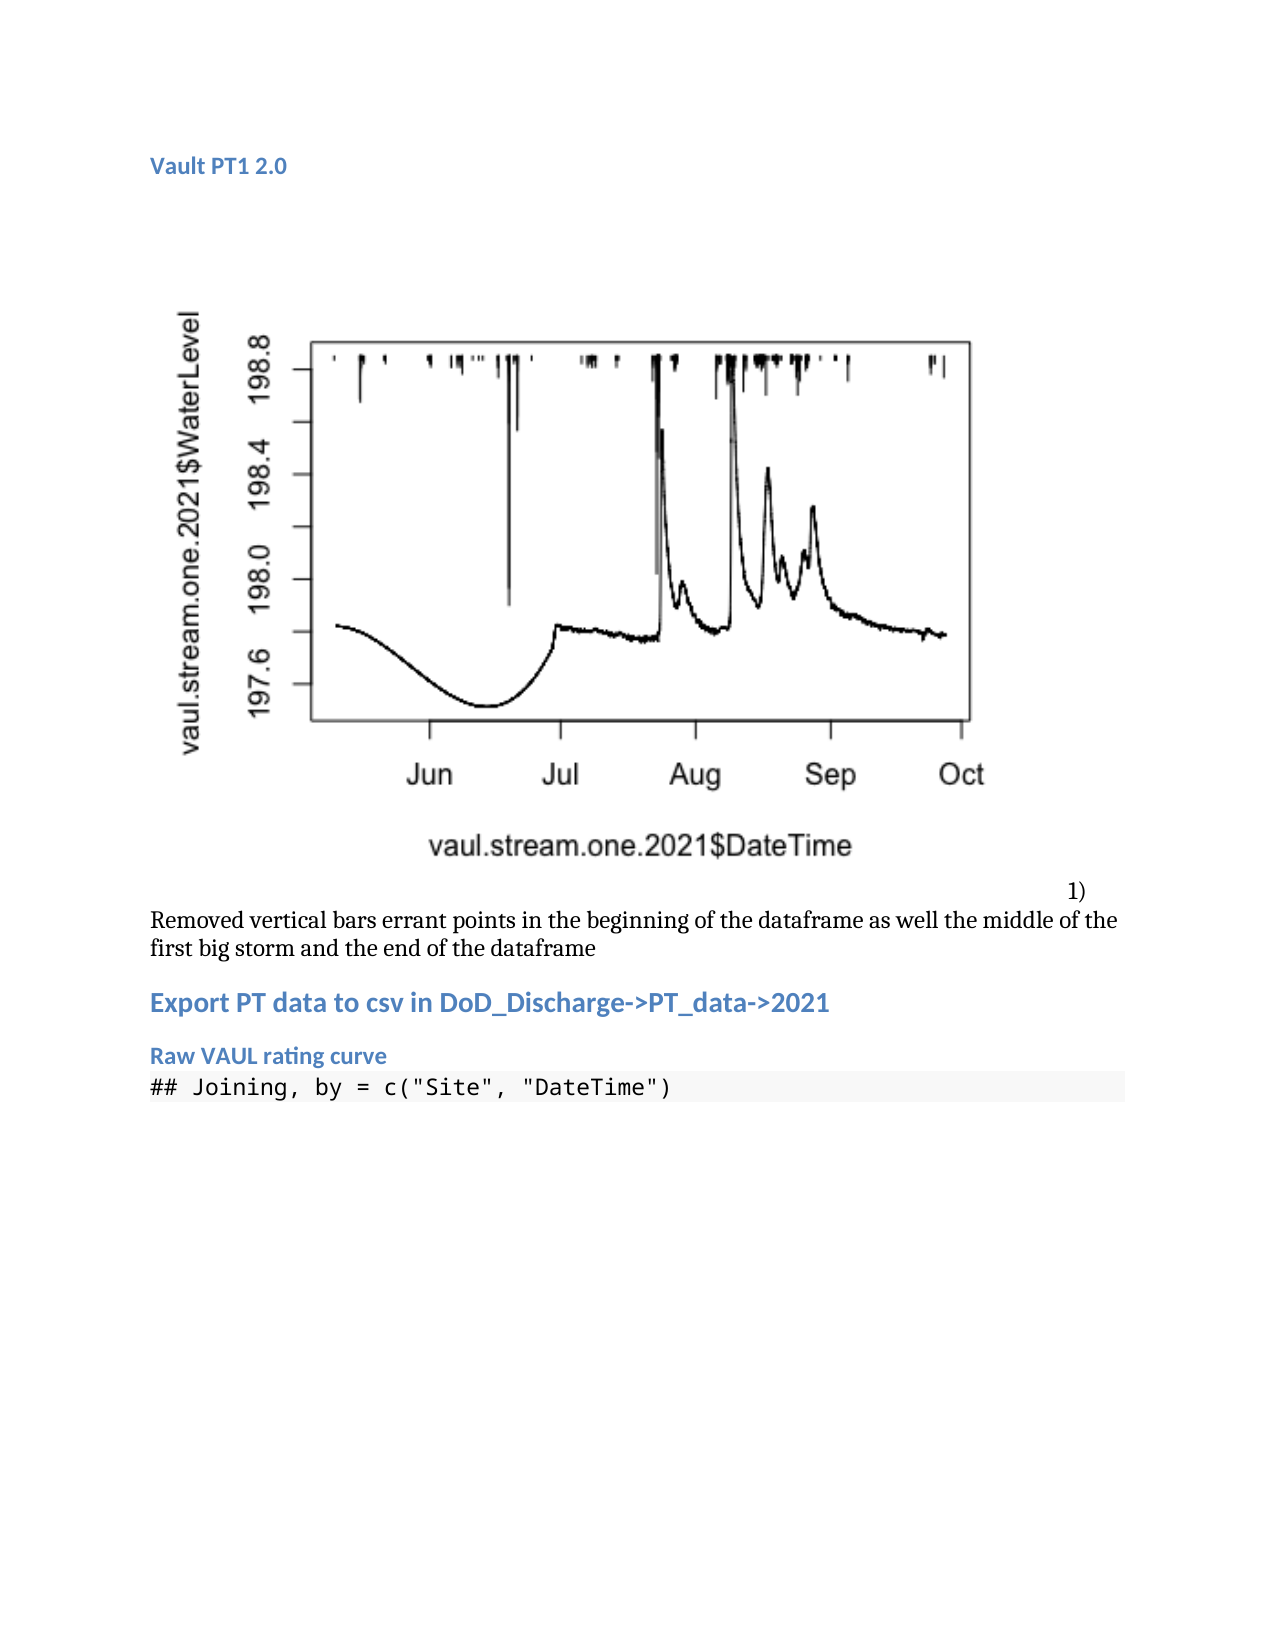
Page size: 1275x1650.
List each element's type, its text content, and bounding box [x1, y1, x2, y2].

subtitle Export PT data to csv in DoD_Discharge->PT_data->2021 [150, 984, 1125, 1019]
subtitle Vault PT1 2.0 [150, 150, 1125, 181]
picture [168, 199, 1044, 900]
subtitle Raw VAUL rating curve [150, 1040, 1125, 1071]
text ## Joining, by = c("Site", "DateTime") [150, 1071, 1125, 1102]
